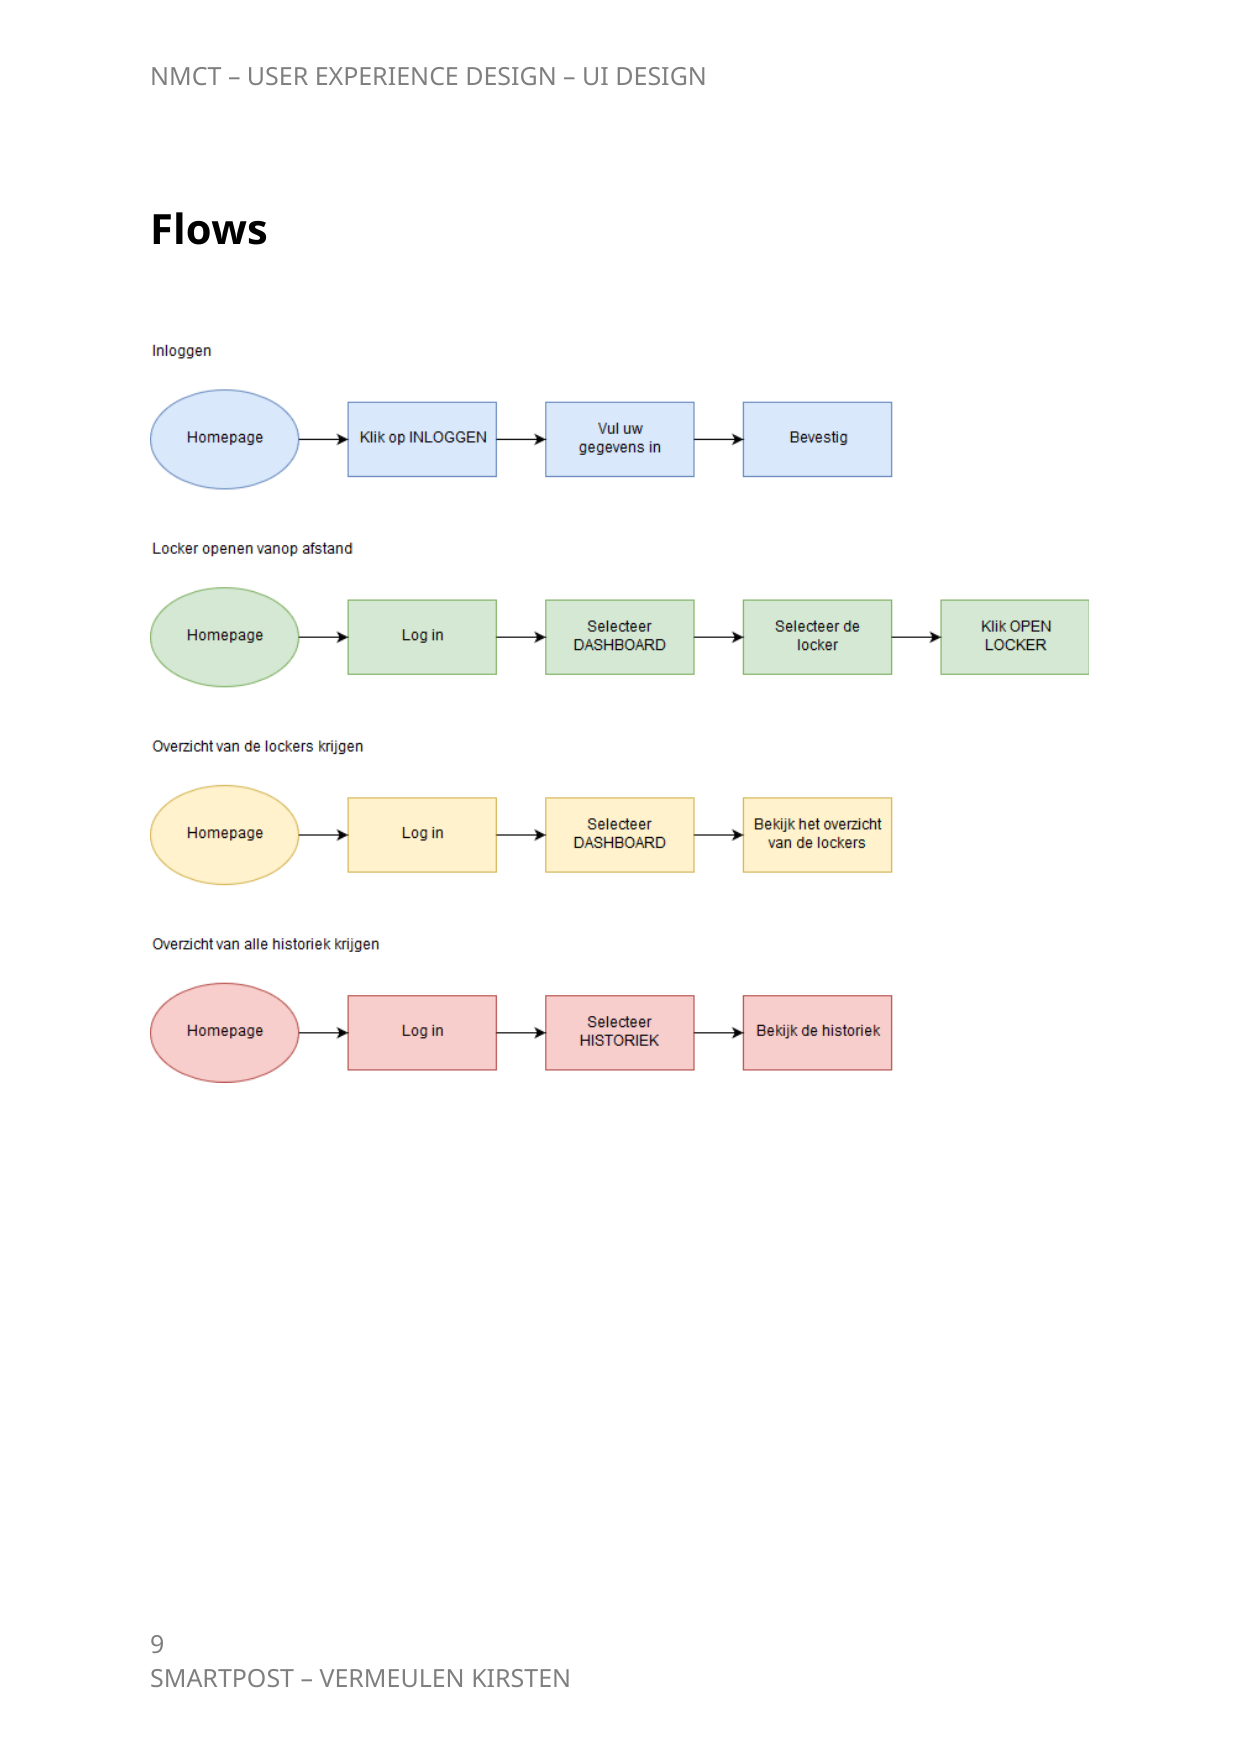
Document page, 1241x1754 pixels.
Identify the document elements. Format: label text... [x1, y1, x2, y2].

picture [150, 340, 1089, 1083]
subtitle Flows [150, 200, 1090, 257]
